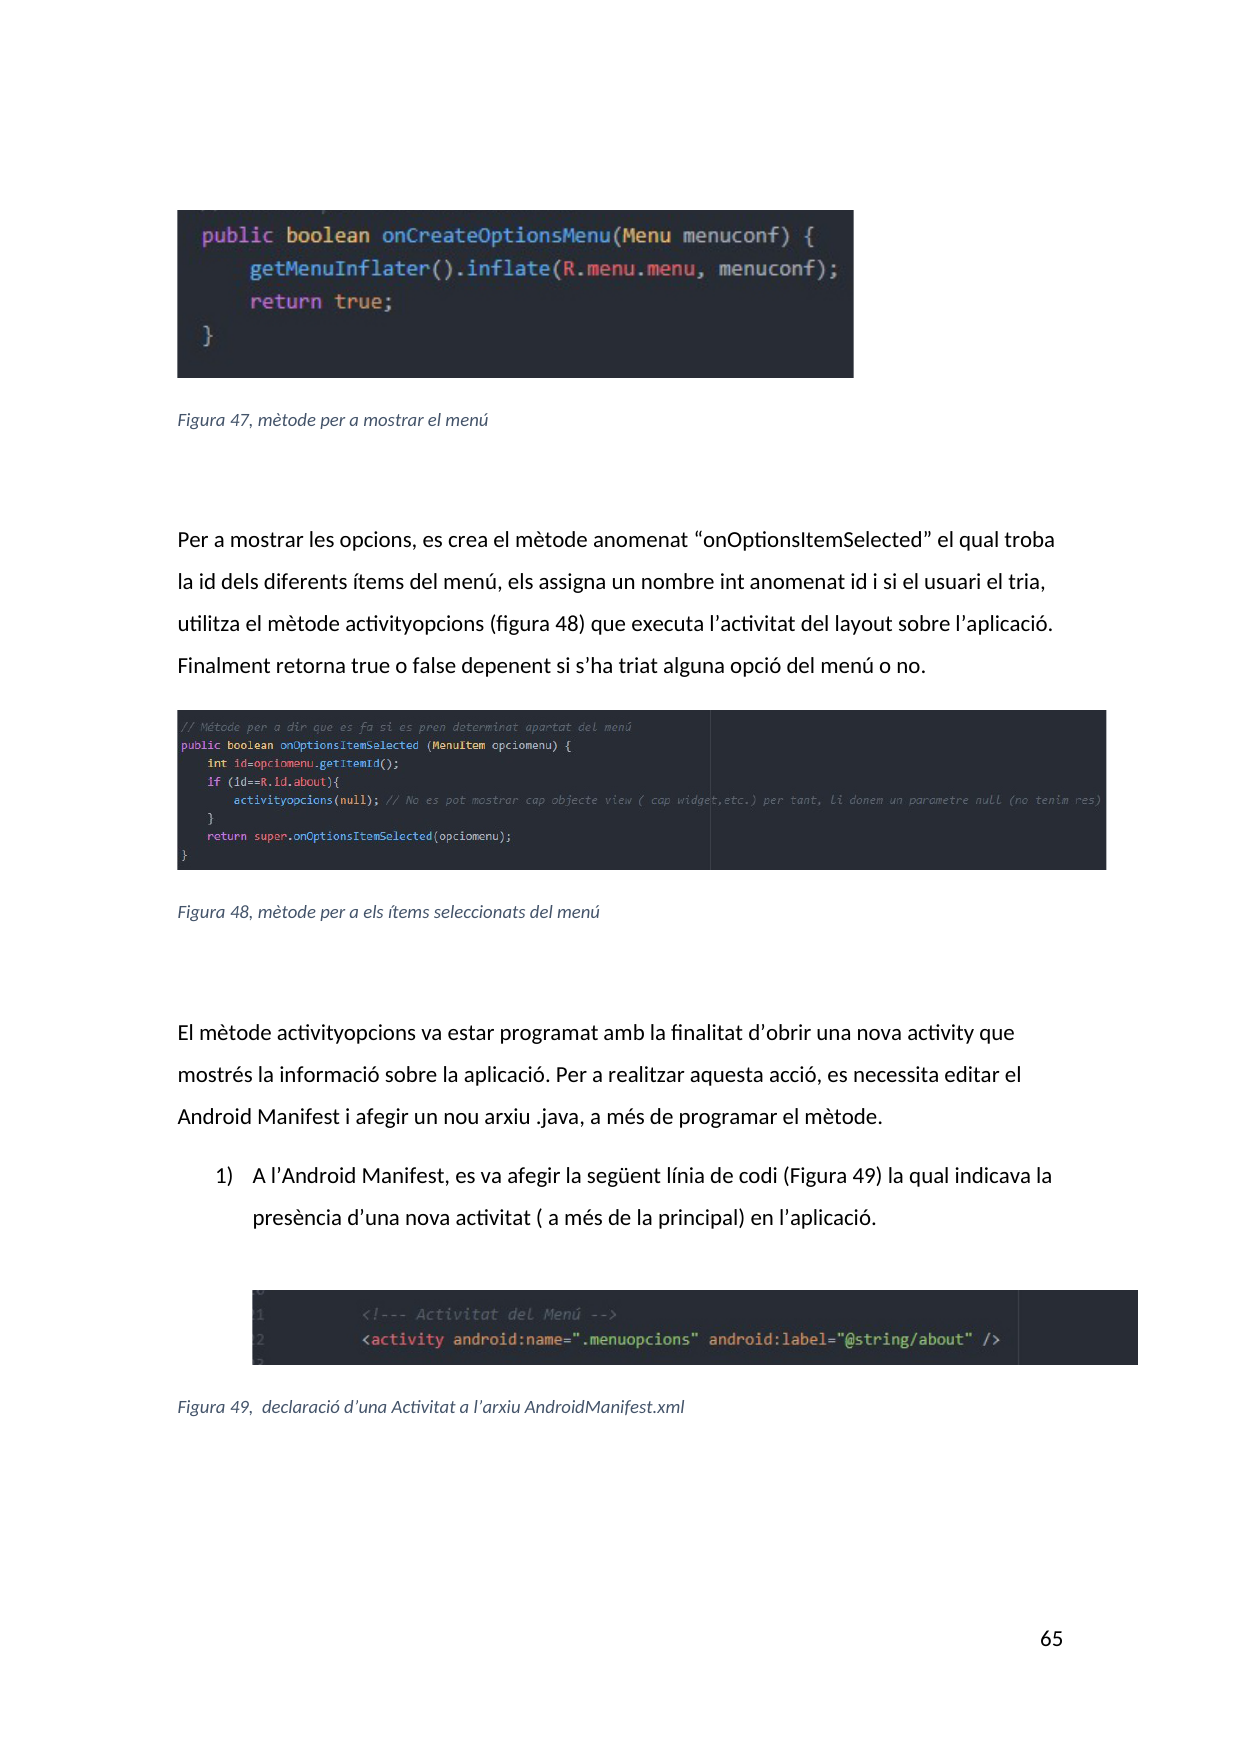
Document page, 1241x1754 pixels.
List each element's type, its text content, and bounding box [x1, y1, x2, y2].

text El mètode activityopcions va estar programat amb la finalitat d’obrir una nova activity que mostrés la informació sobre la aplicació. Per a realitzar aquesta acció, es necessita editar el Android Manifest i afegir un nou arxiu .java, a més de programar el mètode. [177, 1018, 1063, 1130]
text Figura 48, mètode per a els ítems seleccionats del menú [177, 901, 1063, 923]
text Figura 47, mètode per a mostrar el menú [177, 408, 1063, 431]
text Per a mostrar les opcions, es crea el mètode anomenat “onOptionsItemSelected” el qual troba la id dels diferents ítems del menú, els assigna un nombre int anomenat id i si el usuari el tria, utilitza el mètode activityopcions (figura 48) que executa l’activitat del layout sobre l’aplicació. Finalment retorna true o false depenent si s’ha triat alguna opció del menú o no. [177, 525, 1063, 679]
picture [177, 210, 854, 378]
picture [252, 1290, 1138, 1365]
picture [177, 710, 1107, 870]
text Figura 49, declaració d’una Activitat a l’arxiu AndroidManifest.xml [177, 1396, 1063, 1418]
list A l’Android Manifest, es va afegir la següent línia de codi (Figura 49) la qual indicava la presència d’una nova activitat ( a més de la principal) en l’aplicació. [215, 1161, 1063, 1231]
